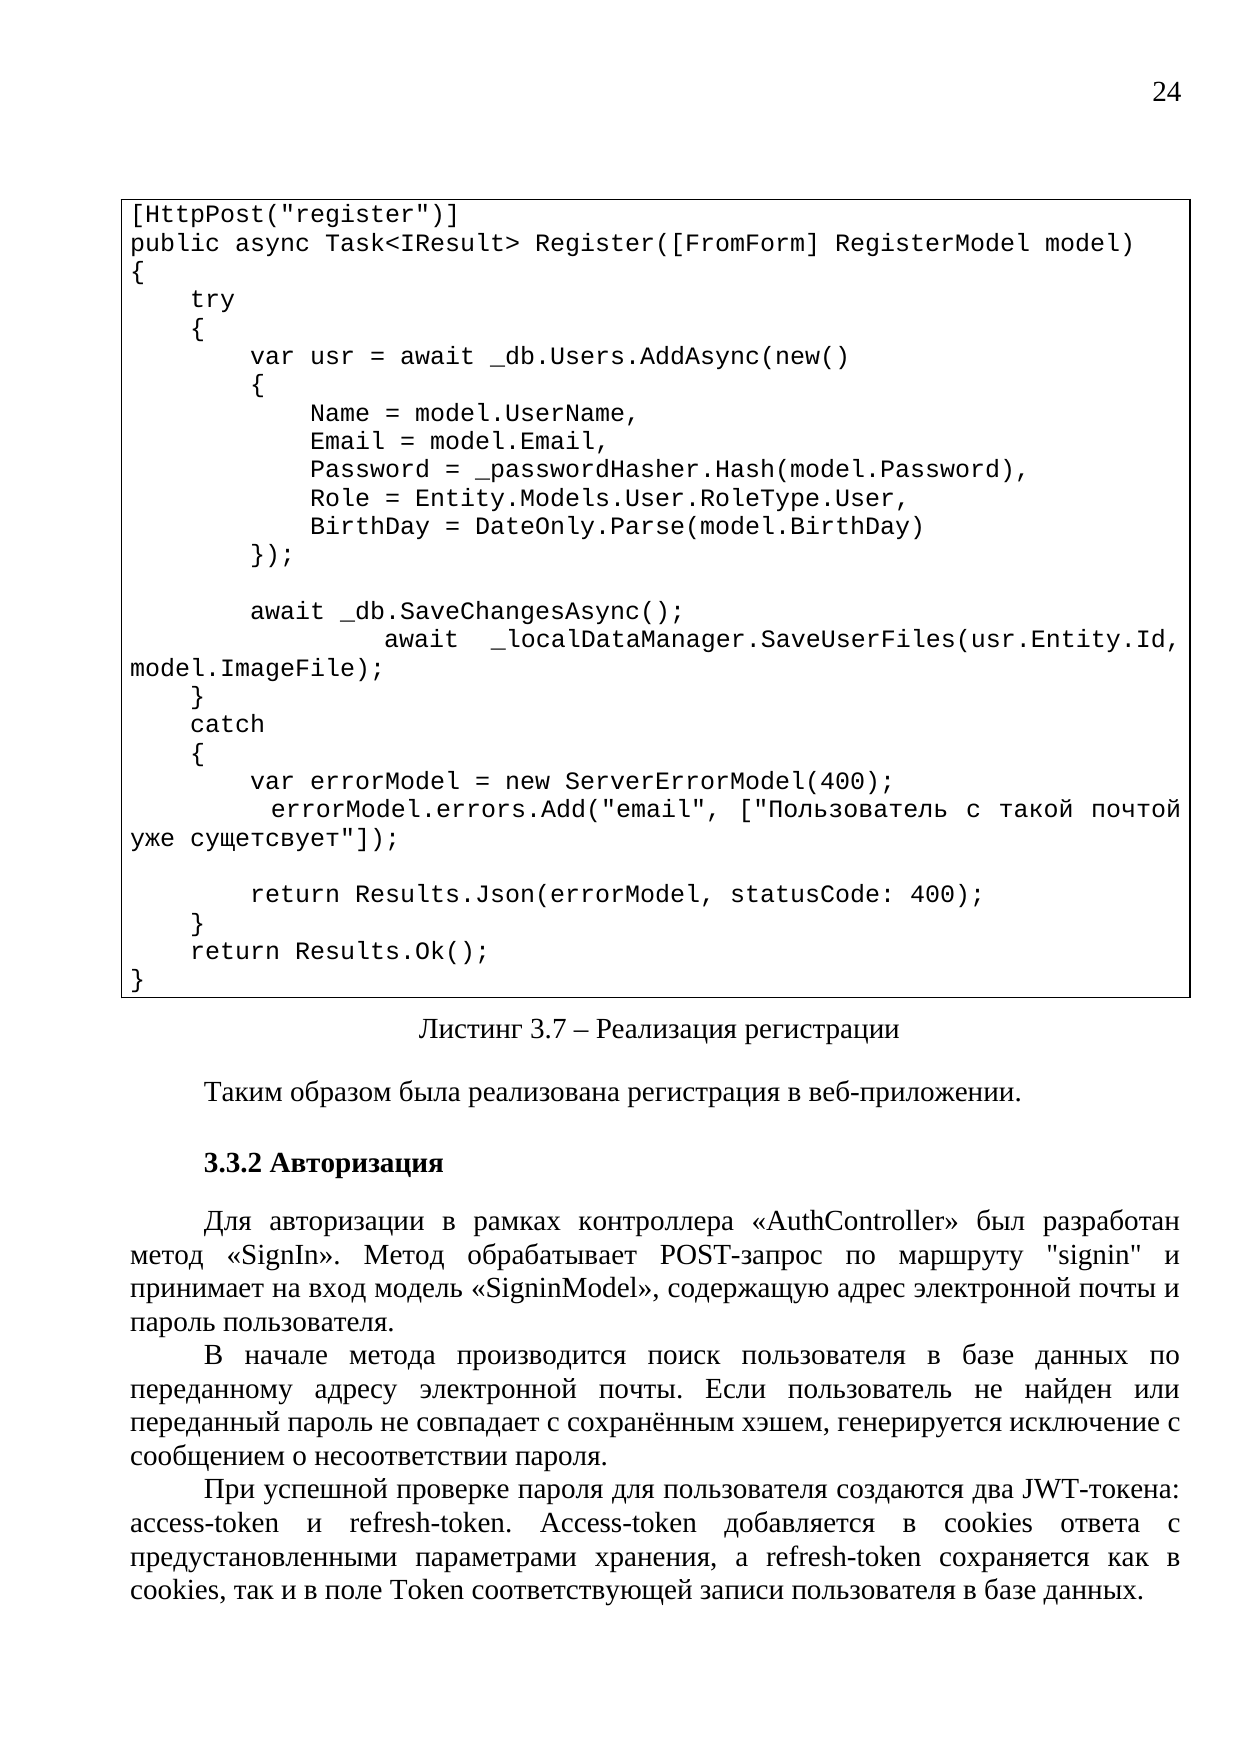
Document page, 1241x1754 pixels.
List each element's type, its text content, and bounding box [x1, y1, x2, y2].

text Таким образом была реализована регистрация в веб-приложении. [130, 1074, 1181, 1107]
text Для авторизации в рамках контроллера «AuthController» был разработан метод «SignIn». Метод обрабатывает POST-запрос по маршруту "signin" и принимает на вход модель «SigninModel», содержащую адрес электронной почты и пароль пользователя. [130, 1203, 1181, 1337]
text var errorModel = new ServerErrorModel(400); [130, 769, 1181, 797]
text Password = _passwordHasher.Hash(model.Password), [130, 457, 1181, 485]
text } [130, 910, 1181, 939]
text { [130, 315, 1181, 344]
text Листинг 3.7 – Реализация регистрации [130, 1011, 1181, 1044]
text { [130, 259, 1181, 287]
text errorModel.errors.Add("email", ["Пользователь с такой почтой уже сущетсвует"]); [130, 797, 1181, 854]
text { [130, 740, 1181, 769]
text return Results.Json(errorModel, statusCode: 400); [130, 882, 1181, 910]
text } [122, 964, 1189, 997]
text catch [130, 712, 1181, 740]
text await _localDataManager.SaveUserFiles(usr.Entity.Id, model.ImageFile); [130, 627, 1181, 684]
text public async Task<IResult> Register([FromForm] RegisterModel model) [130, 230, 1181, 259]
text return Results.Ok(); [130, 939, 1181, 964]
text try [130, 287, 1181, 315]
text Email = model.Email, [130, 429, 1181, 457]
text В начале метода производится поиск пользователя в базе данных по переданному адресу электронной почты. Если пользователь не найден или переданный пароль не совпадает с сохранённым хэшем, генерируется исключение с сообщением о несоответствии пароля. [130, 1337, 1181, 1472]
text Name = model.UserName, [130, 400, 1181, 429]
text BirthDay = DateOnly.Parse(model.BirthDay) [130, 514, 1181, 542]
text await _db.SaveChangesAsync(); [130, 599, 1181, 627]
text Role = Entity.Models.User.RoleType.User, [130, 485, 1181, 514]
text } [130, 684, 1181, 712]
text }); [130, 542, 1181, 570]
text var usr = await _db.Users.AddAsync(new() [130, 344, 1181, 372]
text При успешной проверке пароля для пользователя создаются два JWT-токена: access-token и refresh-token. Access-token добавляется в cookies ответа с предустановленными параметрами хранения, а refresh-token сохраняется как в cookies, так и в поле Token соответствующей записи пользователя в базе данных. [130, 1472, 1181, 1606]
text Авторизация [204, 1145, 1181, 1178]
text [HttpPost("register")] [122, 200, 1189, 230]
text { [130, 372, 1181, 400]
